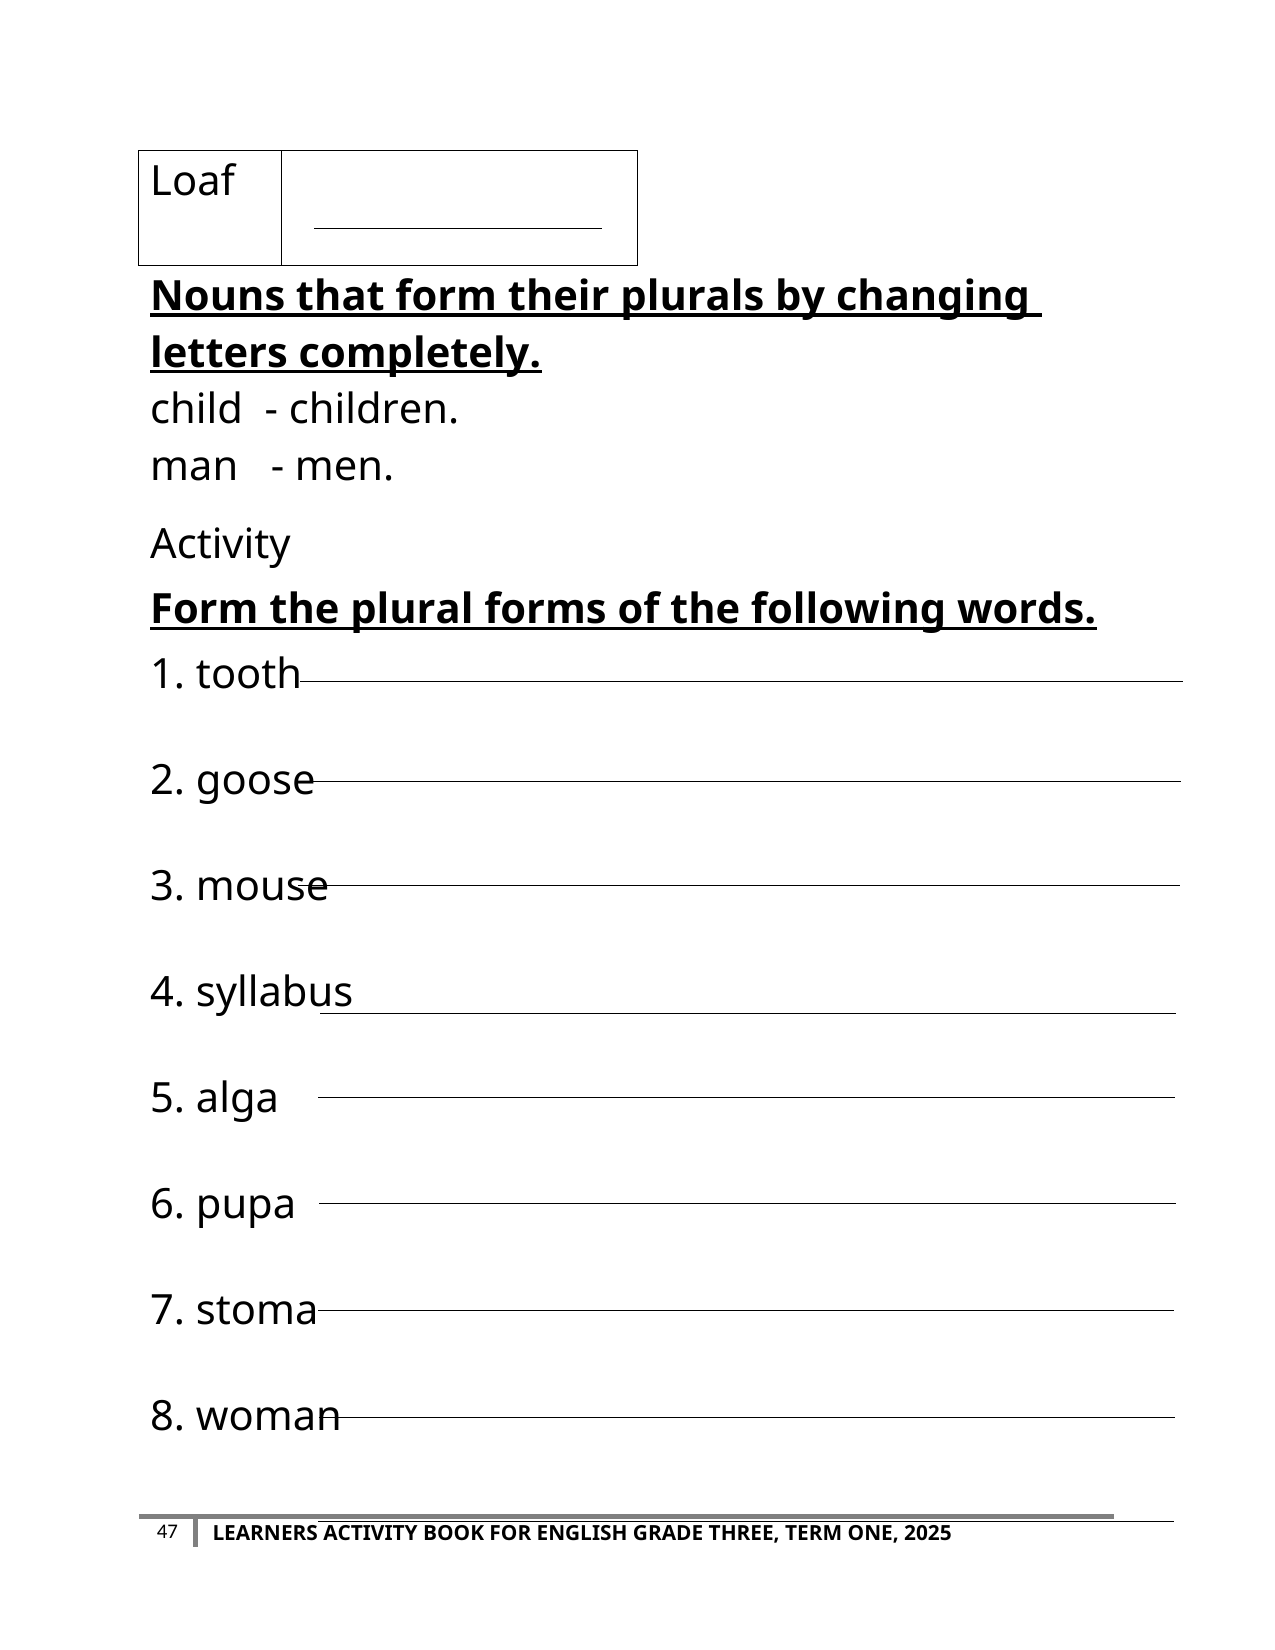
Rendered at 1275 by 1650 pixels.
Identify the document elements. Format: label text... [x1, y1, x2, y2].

text 8. woman [150, 1386, 1125, 1442]
text man - men. [150, 436, 1125, 493]
text Nouns that form their plurals by changing letters completely. [150, 266, 1125, 379]
text 4. syllabus [150, 962, 1125, 1018]
text 7. stoma [150, 1279, 1125, 1336]
text 5. alga [150, 1068, 1125, 1124]
text 3. mouse [150, 856, 1125, 913]
text 1. tooth [150, 644, 1125, 701]
text child - children. [150, 379, 1125, 436]
text 2. goose [150, 750, 1125, 807]
text 6. pupa [150, 1174, 1125, 1230]
text Activity [150, 513, 1125, 570]
text Form the plural forms of the following words. [150, 579, 1125, 636]
table_cell Loaf [139, 151, 281, 264]
table_cell [282, 151, 637, 264]
